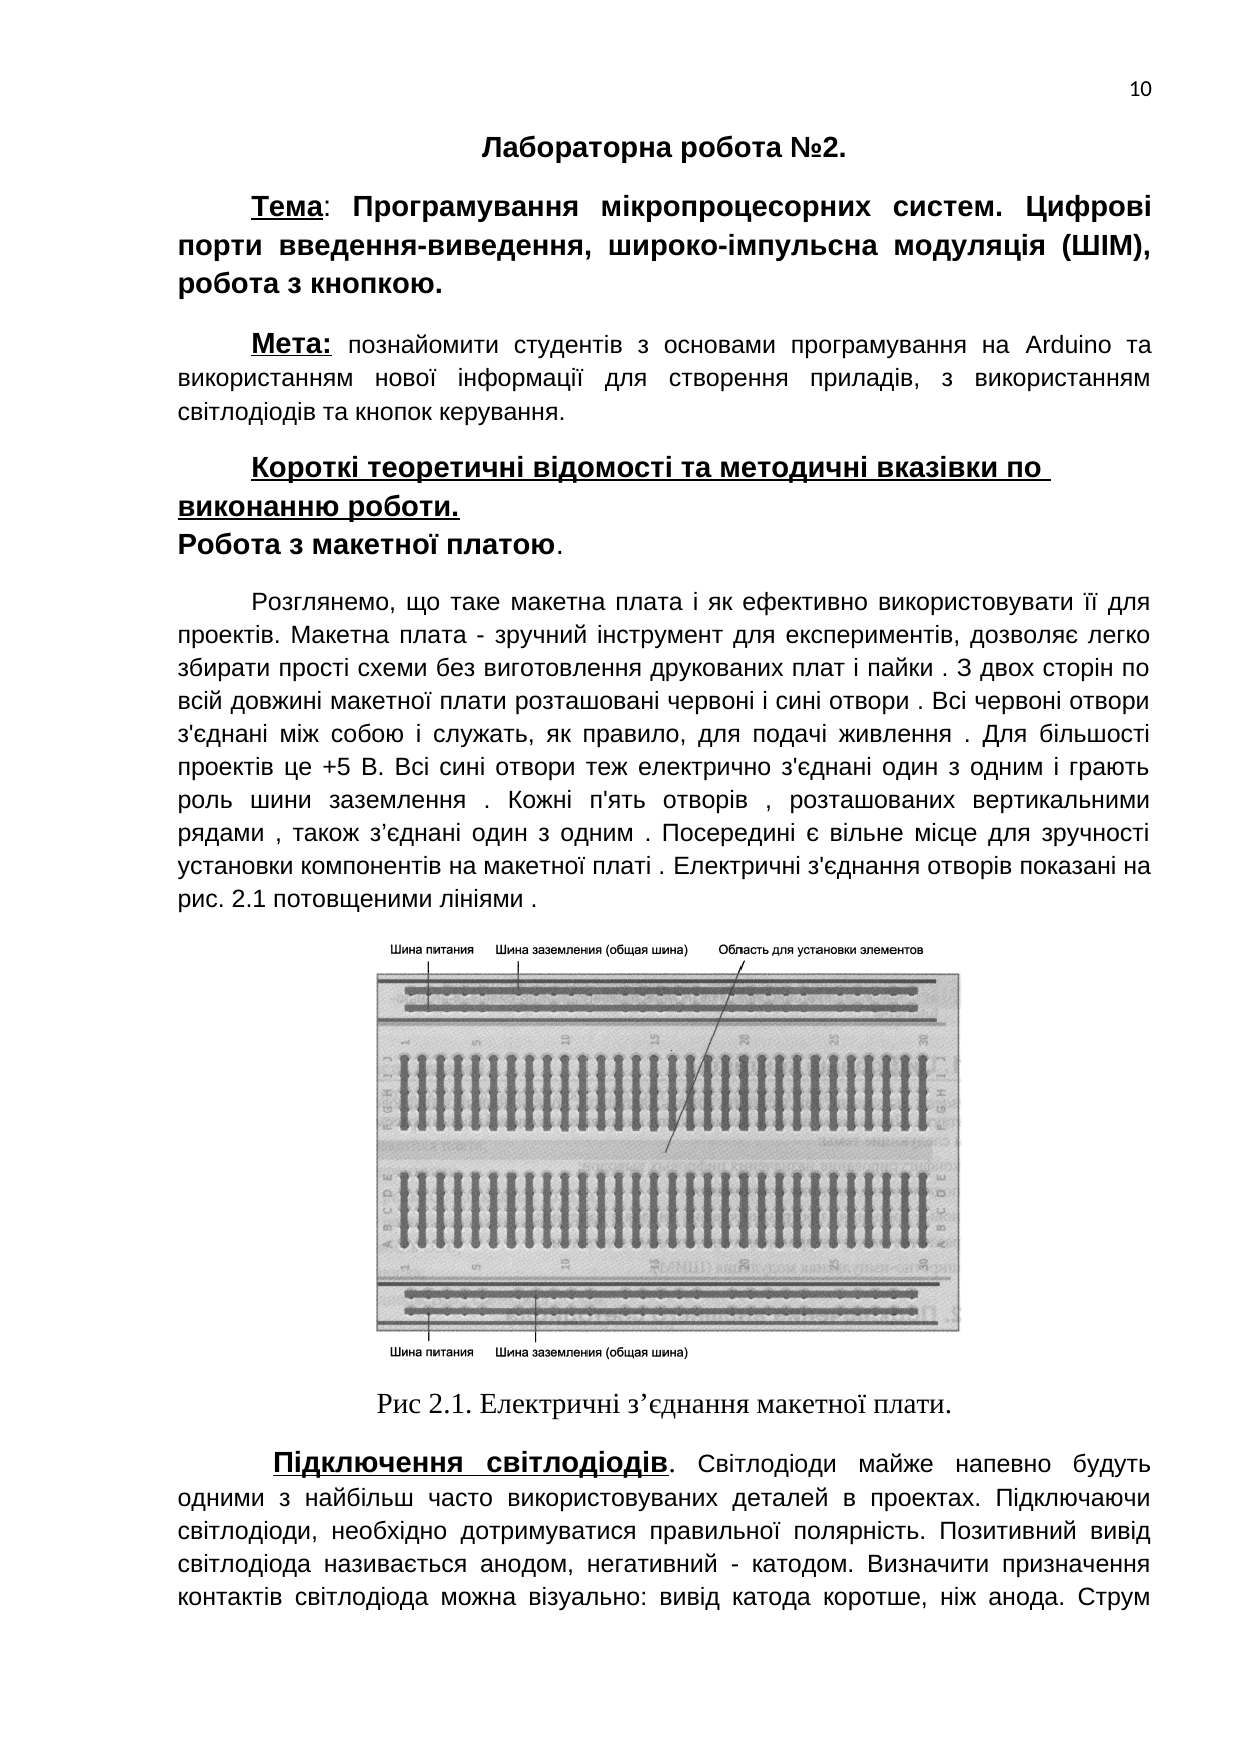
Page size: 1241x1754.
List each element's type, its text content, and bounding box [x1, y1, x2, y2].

picture [358, 937, 971, 1361]
text Лабораторна робота №2. [177, 130, 1152, 163]
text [177, 1445, 1152, 1611]
text Короткі теоретичні відомості та методичні вказівки по виконанню роботи. Робота з макетної платою. [177, 450, 1152, 561]
text Тема: Програмування мікропроцесорних систем. Цифрові порти введення-виведення, широко-імпульсна модуляція (ШІМ), робота з кнопкою. [177, 189, 1152, 300]
text Розглянемо, що таке макетна плата і як ефективно використовувати її для проектів. Макетна плата - зручний інструмент для експериментів, дозволяє легко збирати прості схеми без виготовлення друкованих плат і пайки . З двох сторін по всій довжині макетної плати розташовані червоні і сині отвори . Всі червоні отвори з'єднані між собою і служать, як правило, для подачі живлення . Для більшості проектів це +5 В. Всі сині отвори теж електрично з'єднані один з одним і грають роль шини заземлення . Кожні п'ять отворів , розташованих вертикальними рядами , також з’єднані один з одним . Посередині є вільне місце для зручності установки компонентів на макетної платі . Електричні з'єднання отворів показані на рис. 2.1 потовщеними лініями . [177, 587, 1152, 913]
text Мета: познайомити студентів з основами програмування на Arduino та використанням нової інформації для створення приладів, з використанням світлодіодів та кнопок керування. [177, 326, 1152, 425]
text Рис 2.1. Електричні з’єднання макетної плати. [177, 1386, 1152, 1419]
